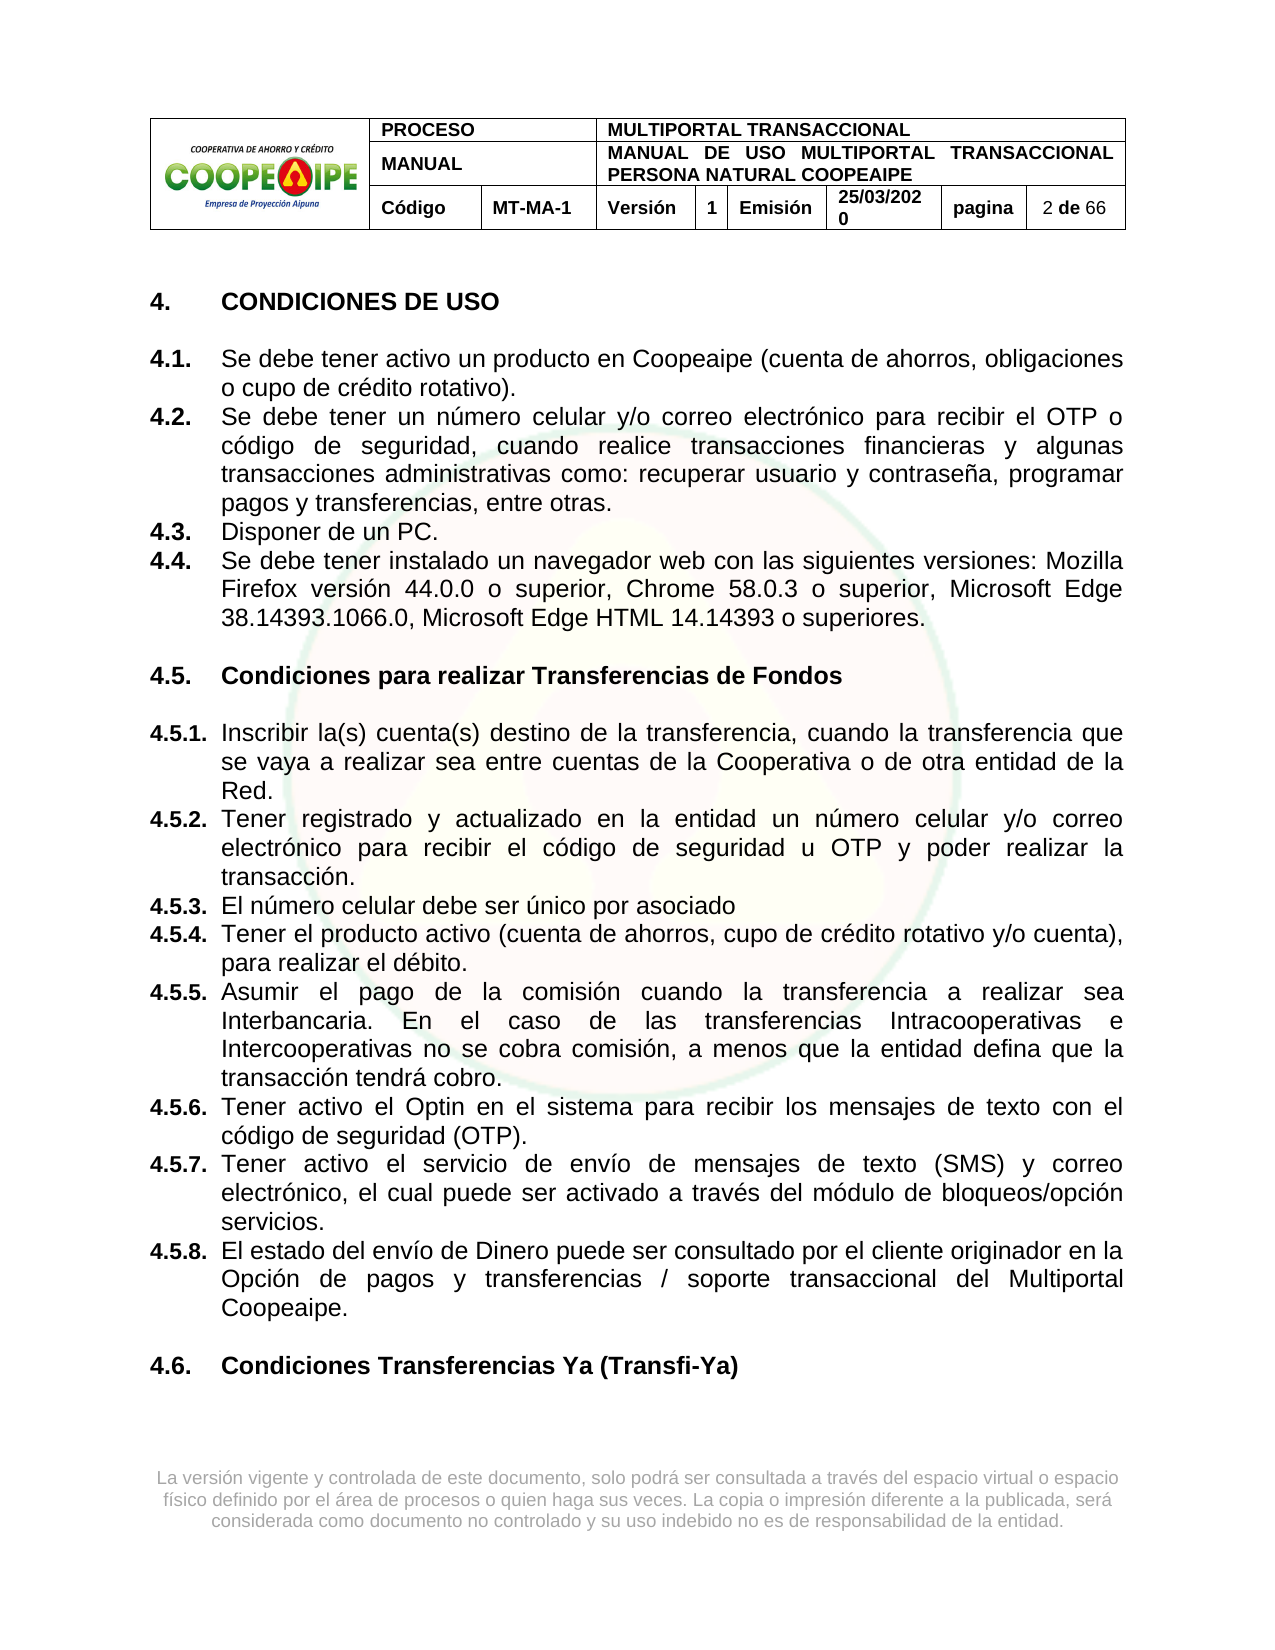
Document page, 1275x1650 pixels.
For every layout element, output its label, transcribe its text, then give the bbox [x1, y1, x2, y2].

list Tener activo el Optin en el sistema para recibir los mensajes de texto con el código de seguridad (OTP). [150, 1092, 1125, 1149]
list Disponer de un PC. [150, 517, 1125, 546]
list Se debe tener un número celular y/o correo electrónico para recibir el OTP o código de seguridad, cuando realice transacciones financieras y algunas transacciones administrativas como: recuperar usuario y contraseña, programar pagos y transferencias, entre otras. [150, 402, 1125, 517]
picture [161, 136, 361, 212]
list El número celular debe ser único por asociado [150, 891, 1125, 919]
list Tener el producto activo (cuenta de ahorros, cupo de crédito rotativo y/o cuenta), para realizar el débito. [150, 919, 1125, 977]
list Asumir el pago de la comisión cuando la transferencia a realizar sea Interbancaria. En el caso de las transferencias Intracooperativas e Intercooperativas no se cobra comisión, a menos que la entidad defina que la transacción tendrá cobro. [150, 977, 1125, 1092]
list Condiciones Transferencias Ya (Transfi-Ya) [150, 1351, 1125, 1379]
list Condiciones para realizar Transferencias de Fondos [150, 661, 1125, 689]
list Se debe tener instalado un navegador web con las siguientes versiones: Mozilla Firefox versión 44.0.0 o superior, Chrome 58.0.3 o superior, Microsoft Edge 38.14393.1066.0, Microsoft Edge HTML 14.14393 o superiores. [150, 546, 1125, 632]
list El estado del envío de Dinero puede ser consultado por el cliente originador en la Opción de pagos y transferencias / soporte transaccional del Multiportal Coopeaipe. [150, 1236, 1125, 1322]
list Inscribir la(s) cuenta(s) destino de la transferencia, cuando la transferencia que se vaya a realizar sea entre cuentas de la Cooperativa o de otra entidad de la Red. [150, 718, 1125, 804]
list Tener activo el servicio de envío de mensajes de texto (SMS) y correo electrónico, el cual puede ser activado a través del módulo de bloqueos/opción servicios. [150, 1149, 1125, 1236]
list Se debe tener activo un producto en Coopeaipe (cuenta de ahorros, obligaciones o cupo de crédito rotativo). [150, 344, 1125, 402]
list Tener registrado y actualizado en la entidad un número celular y/o correo electrónico para recibir el código de seguridad u OTP y poder realizar la transacción. [150, 804, 1125, 891]
subtitle CONDICIONES DE USO [150, 287, 1125, 316]
